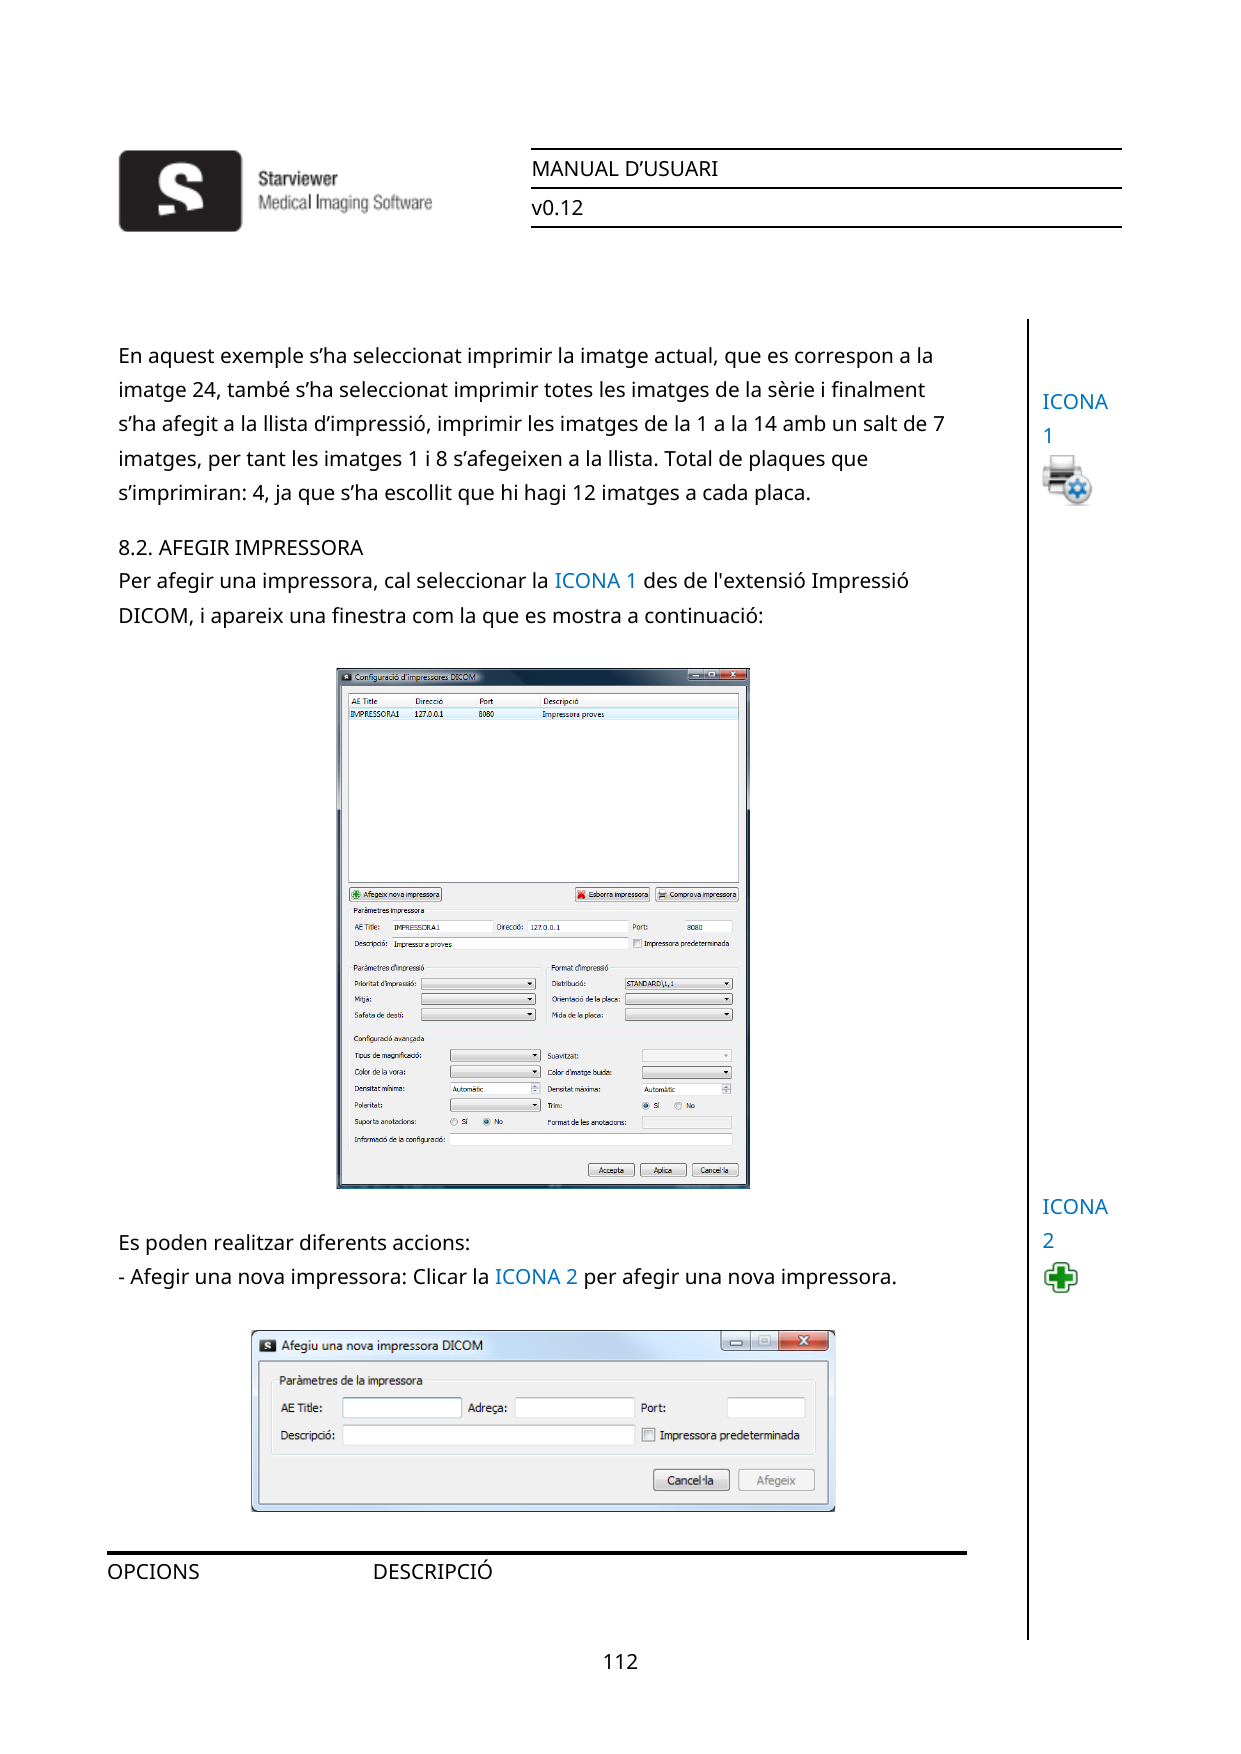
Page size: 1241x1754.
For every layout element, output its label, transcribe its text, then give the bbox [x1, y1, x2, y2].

subtitle Afegir impressora [118, 533, 1027, 561]
list - Afegir una nova impressora: Clicar la ICONA 2 per afegir una nova impressora. [118, 1262, 1027, 1291]
text Es poden realitzar diferents accions: [118, 1228, 1027, 1257]
text En aquest exemple s’ha seleccionat imprimir la imatge actual, que es correspon a la imatge 24, també s’ha seleccionat imprimir totes les imatges de la sèrie i finalment s’ha afegit a la llista d’impressió, imprimir les imatges de la 1 a la 14 amb un salt de 7 imatges, per tant les imatges 1 i 8 s’afegeixen a la llista. Total de plaques que s’imprimiran: 4, ja que s’ha escollit que hi hagi 12 imatges a cada placa. [118, 341, 1027, 506]
table_header Descripció [373, 1555, 967, 1602]
picture [251, 1330, 836, 1512]
picture [1042, 455, 1093, 506]
table_header ICONA 1 ICONA 2 [1029, 319, 1122, 1640]
picture [1042, 1260, 1080, 1295]
table_header OPCIONS [107, 1555, 373, 1602]
picture [336, 668, 750, 1189]
text Per afegir una impressora, cal seleccionar la ICONA 1 des de l'extensió Impressió DICOM, i apareix una finestra com la que es mostra a continuació: [118, 567, 1027, 629]
